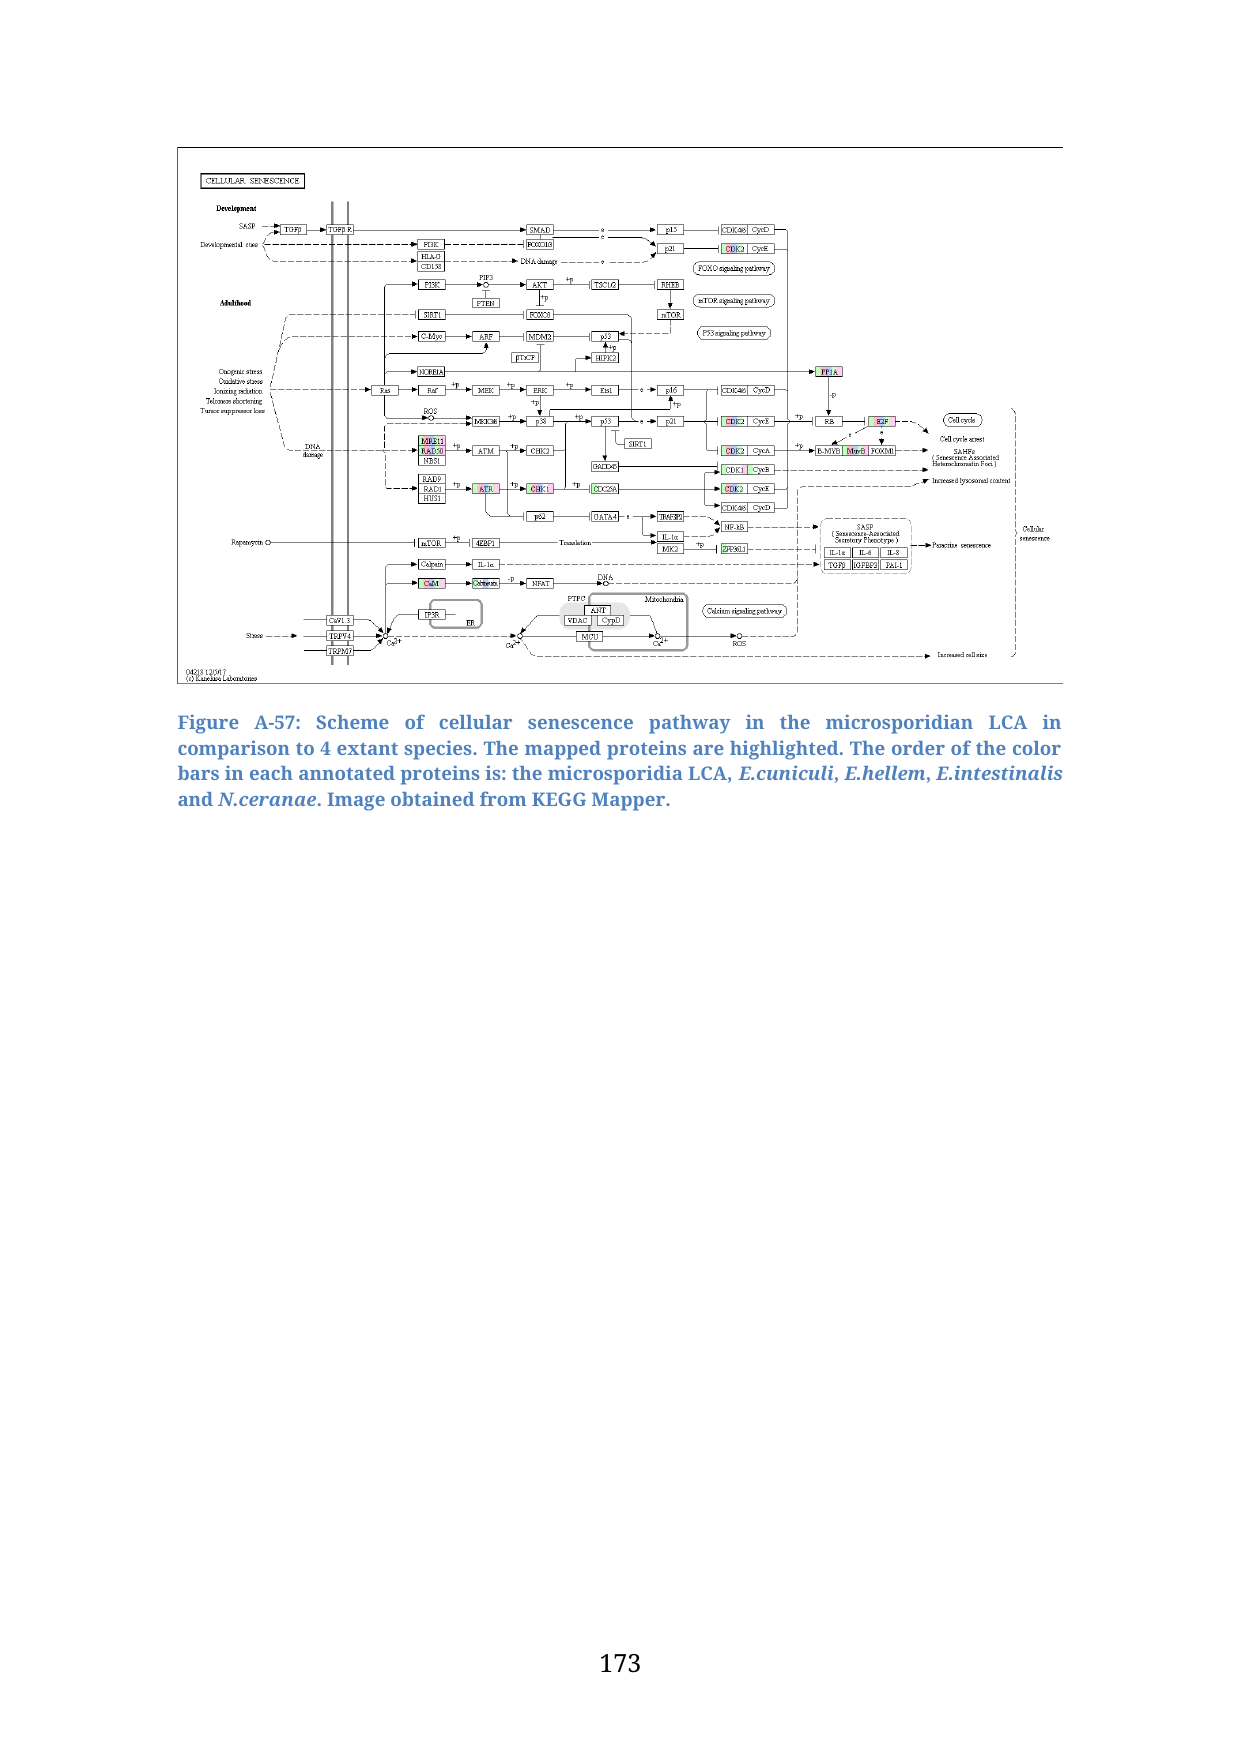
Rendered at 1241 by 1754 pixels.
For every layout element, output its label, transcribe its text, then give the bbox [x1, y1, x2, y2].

picture [177, 147, 1063, 684]
